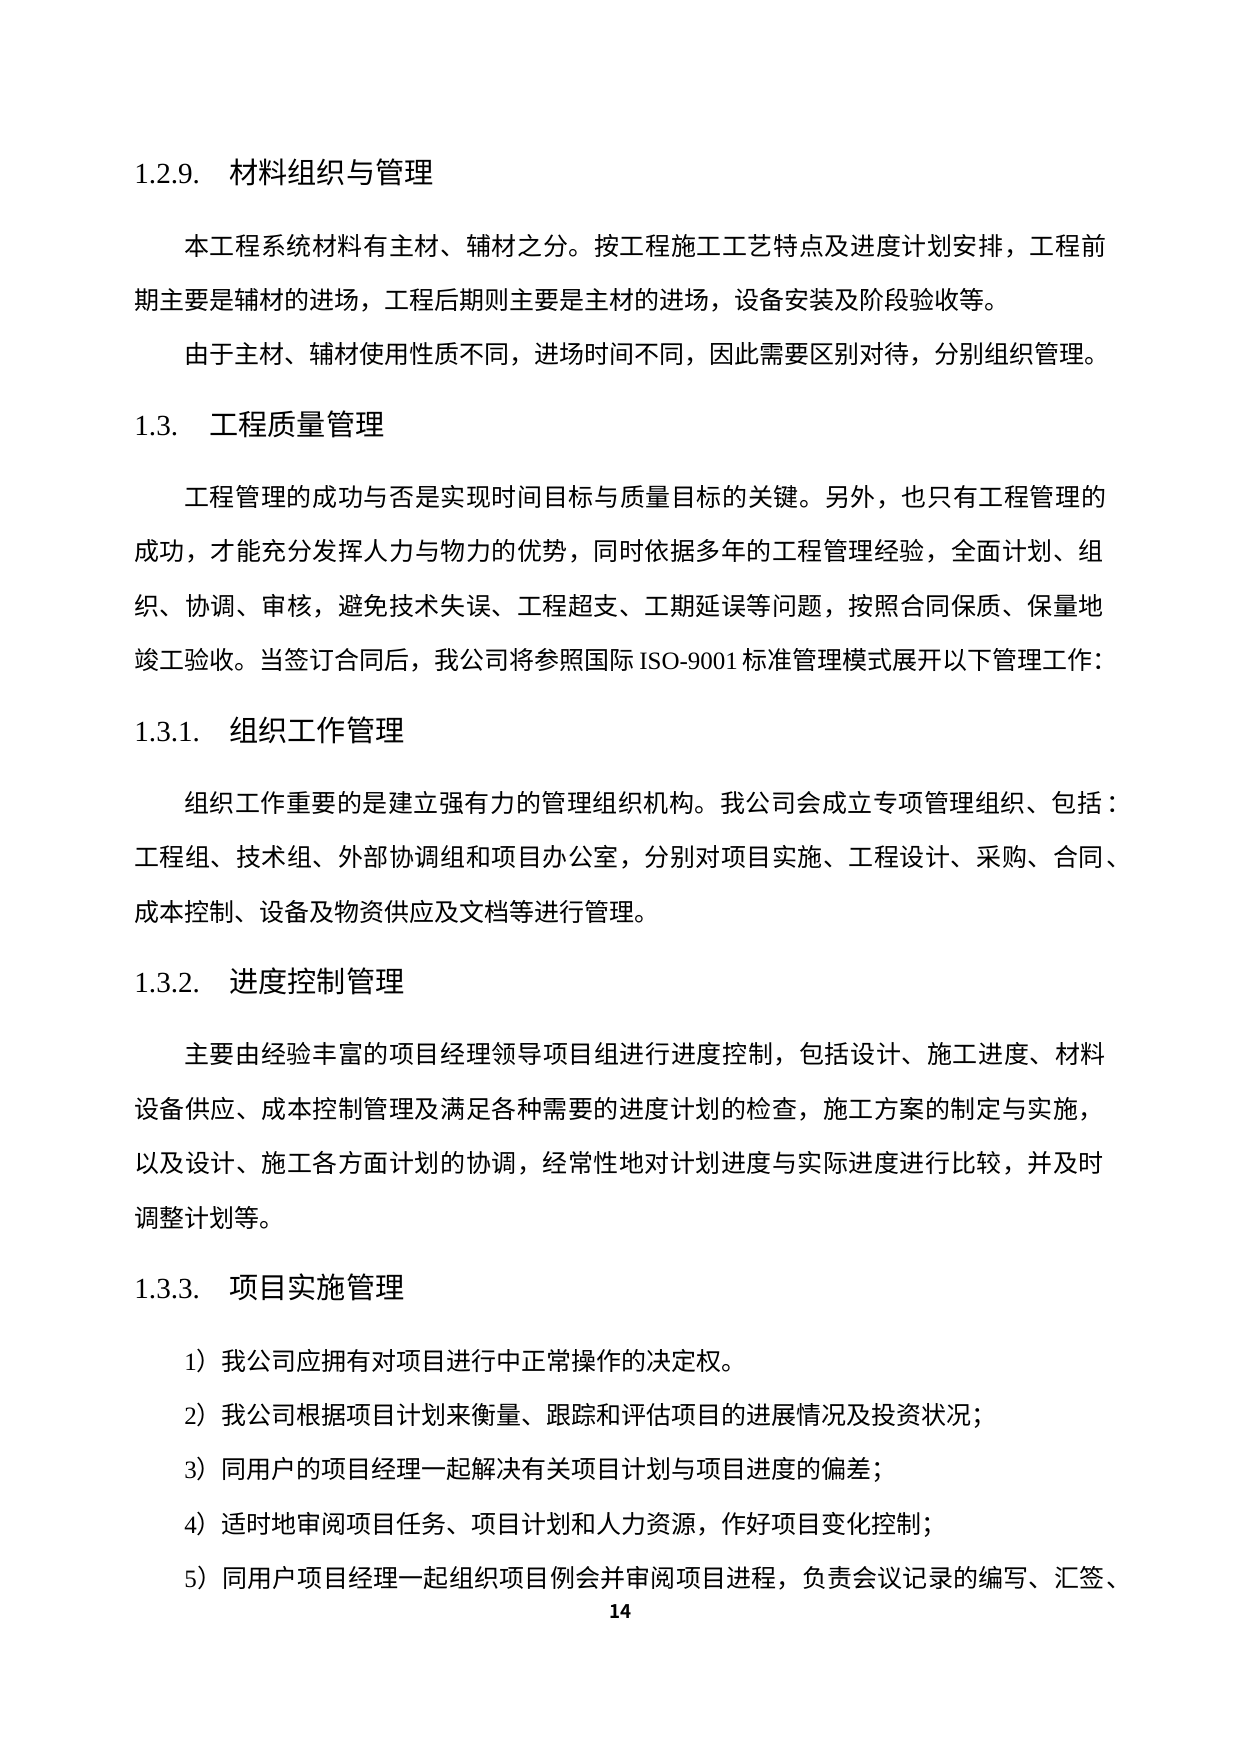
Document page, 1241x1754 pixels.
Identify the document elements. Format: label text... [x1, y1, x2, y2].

text 4）适时地审阅项目任务、项目计划和人力资源，作好项目变化控制； [134, 1504, 1106, 1540]
subtitle 工程质量管理 [134, 402, 1106, 444]
subtitle 项目实施管理 [134, 1265, 1106, 1307]
text 3）同用户的项目经理一起解决有关项目计划与项目进度的偏差； [134, 1450, 1106, 1486]
subtitle 材料组织与管理 [134, 150, 1106, 192]
text 本工程系统材料有主材、辅材之分。按工程施工工艺特点及进度计划安排，工程前期主要是辅材的进场，工程后期则主要是主材的进场，设备安装及阶段验收等。 [134, 226, 1106, 317]
subtitle 进度控制管理 [134, 959, 1106, 1001]
text 组织工作重要的是建立强有力的管理组织机构。我公司会成立专项管理组织、包括：工程组、技术组、外部协调组和项目办公室，分别对项目实施、工程设计、采购、合同、成本控制、设备及物资供应及文档等进行管理。 [134, 783, 1106, 928]
text 2）我公司根据项目计划来衡量、跟踪和评估项目的进展情况及投资状况； [134, 1395, 1106, 1432]
text 工程管理的成功与否是实现时间目标与质量目标的关键。另外，也只有工程管理的成功，才能充分发挥人力与物力的优势，同时依据多年的工程管理经验，全面计划、组织、协调、审核，避免技术失误、工程超支、工期延误等问题，按照合同保质、保量地竣工验收。当签订合同后，我公司将参照国际ISO-9001标准管理模式展开以下管理工作： [134, 477, 1106, 677]
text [134, 1558, 1106, 1595]
text 由于主材、辅材使用性质不同，进场时间不同，因此需要区别对待，分别组织管理。 [134, 335, 1106, 371]
text 1）我公司应拥有对项目进行中正常操作的决定权。 [134, 1341, 1106, 1377]
subtitle 组织工作管理 [134, 707, 1106, 750]
text 主要由经验丰富的项目经理领导项目组进行进度控制，包括设计、施工进度、材料设备供应、成本控制管理及满足各种需要的进度计划的检查，施工方案的制定与实施，以及设计、施工各方面计划的协调，经常性地对计划进度与实际进度进行比较，并及时调整计划等。 [134, 1035, 1106, 1234]
